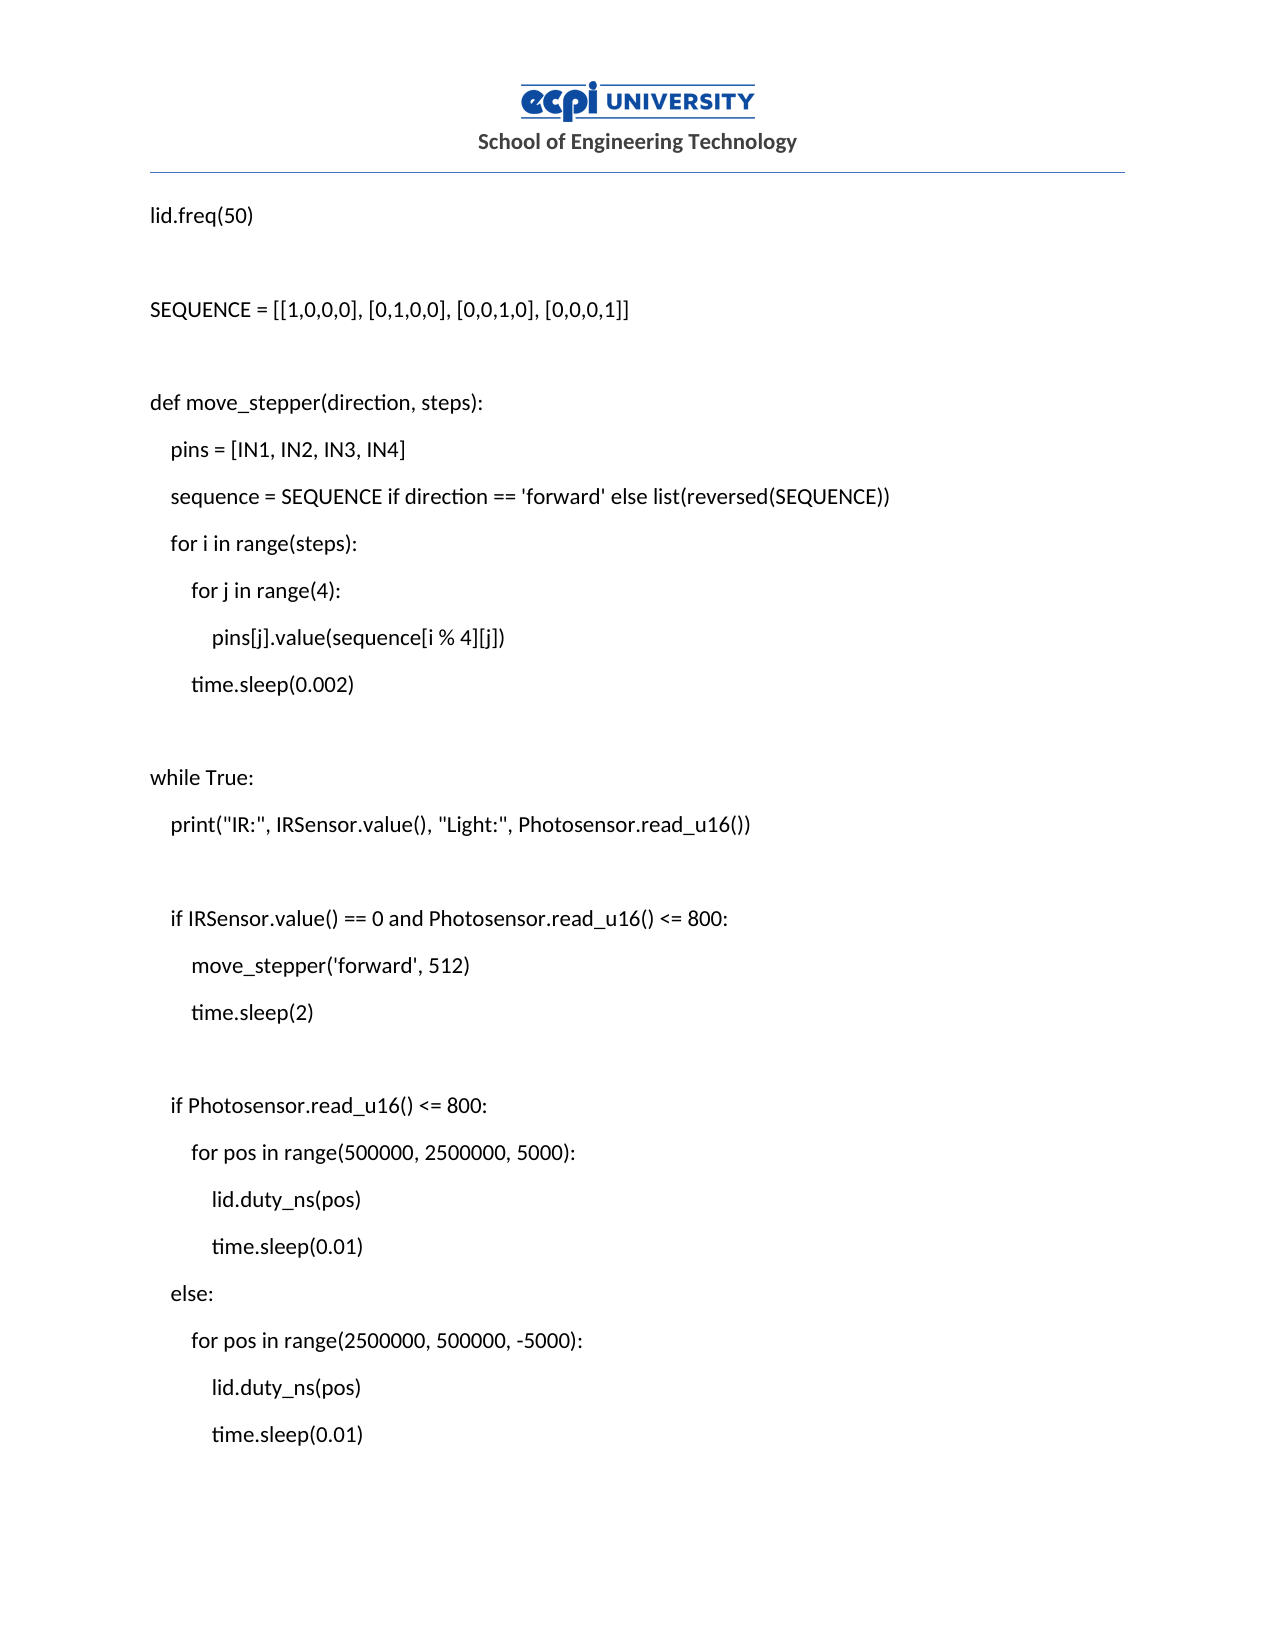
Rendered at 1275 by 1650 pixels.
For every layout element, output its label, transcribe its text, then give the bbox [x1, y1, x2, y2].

picture [510, 75, 766, 128]
text lid.freq(50) [150, 201, 1125, 229]
text time.sleep(0.01) [150, 1420, 1125, 1448]
text pins[j].value(sequence[i % 4][j]) [150, 623, 1125, 651]
text if Photosensor.read_u16() <= 800: [150, 1092, 1125, 1119]
text sequence = SEQUENCE if direction == 'forward' else list(reversed(SEQUENCE)) [150, 482, 1125, 510]
text for pos in range(2500000, 500000, -5000): [150, 1326, 1125, 1354]
text pins = [IN1, IN2, IN3, IN4] [150, 435, 1125, 463]
text for pos in range(500000, 2500000, 5000): [150, 1138, 1125, 1166]
text lid.duty_ns(pos) [150, 1185, 1125, 1213]
text else: [150, 1279, 1125, 1307]
text if IRSensor.value() == 0 and Photosensor.read_u16() <= 800: [150, 904, 1125, 932]
text for i in range(steps): [150, 529, 1125, 557]
text lid.duty_ns(pos) [150, 1373, 1125, 1401]
text def move_stepper(direction, steps): [150, 388, 1125, 416]
text SEQUENCE = [[1,0,0,0], [0,1,0,0], [0,0,1,0], [0,0,0,1]] [150, 295, 1125, 323]
text time.sleep(0.002) [150, 670, 1125, 698]
text time.sleep(0.01) [150, 1232, 1125, 1260]
text for j in range(4): [150, 576, 1125, 604]
text move_stepper('forward', 512) [150, 951, 1125, 979]
text time.sleep(2) [150, 998, 1125, 1026]
text print("IR:", IRSensor.value(), "Light:", Photosensor.read_u16()) [150, 810, 1125, 838]
text while True: [150, 763, 1125, 791]
